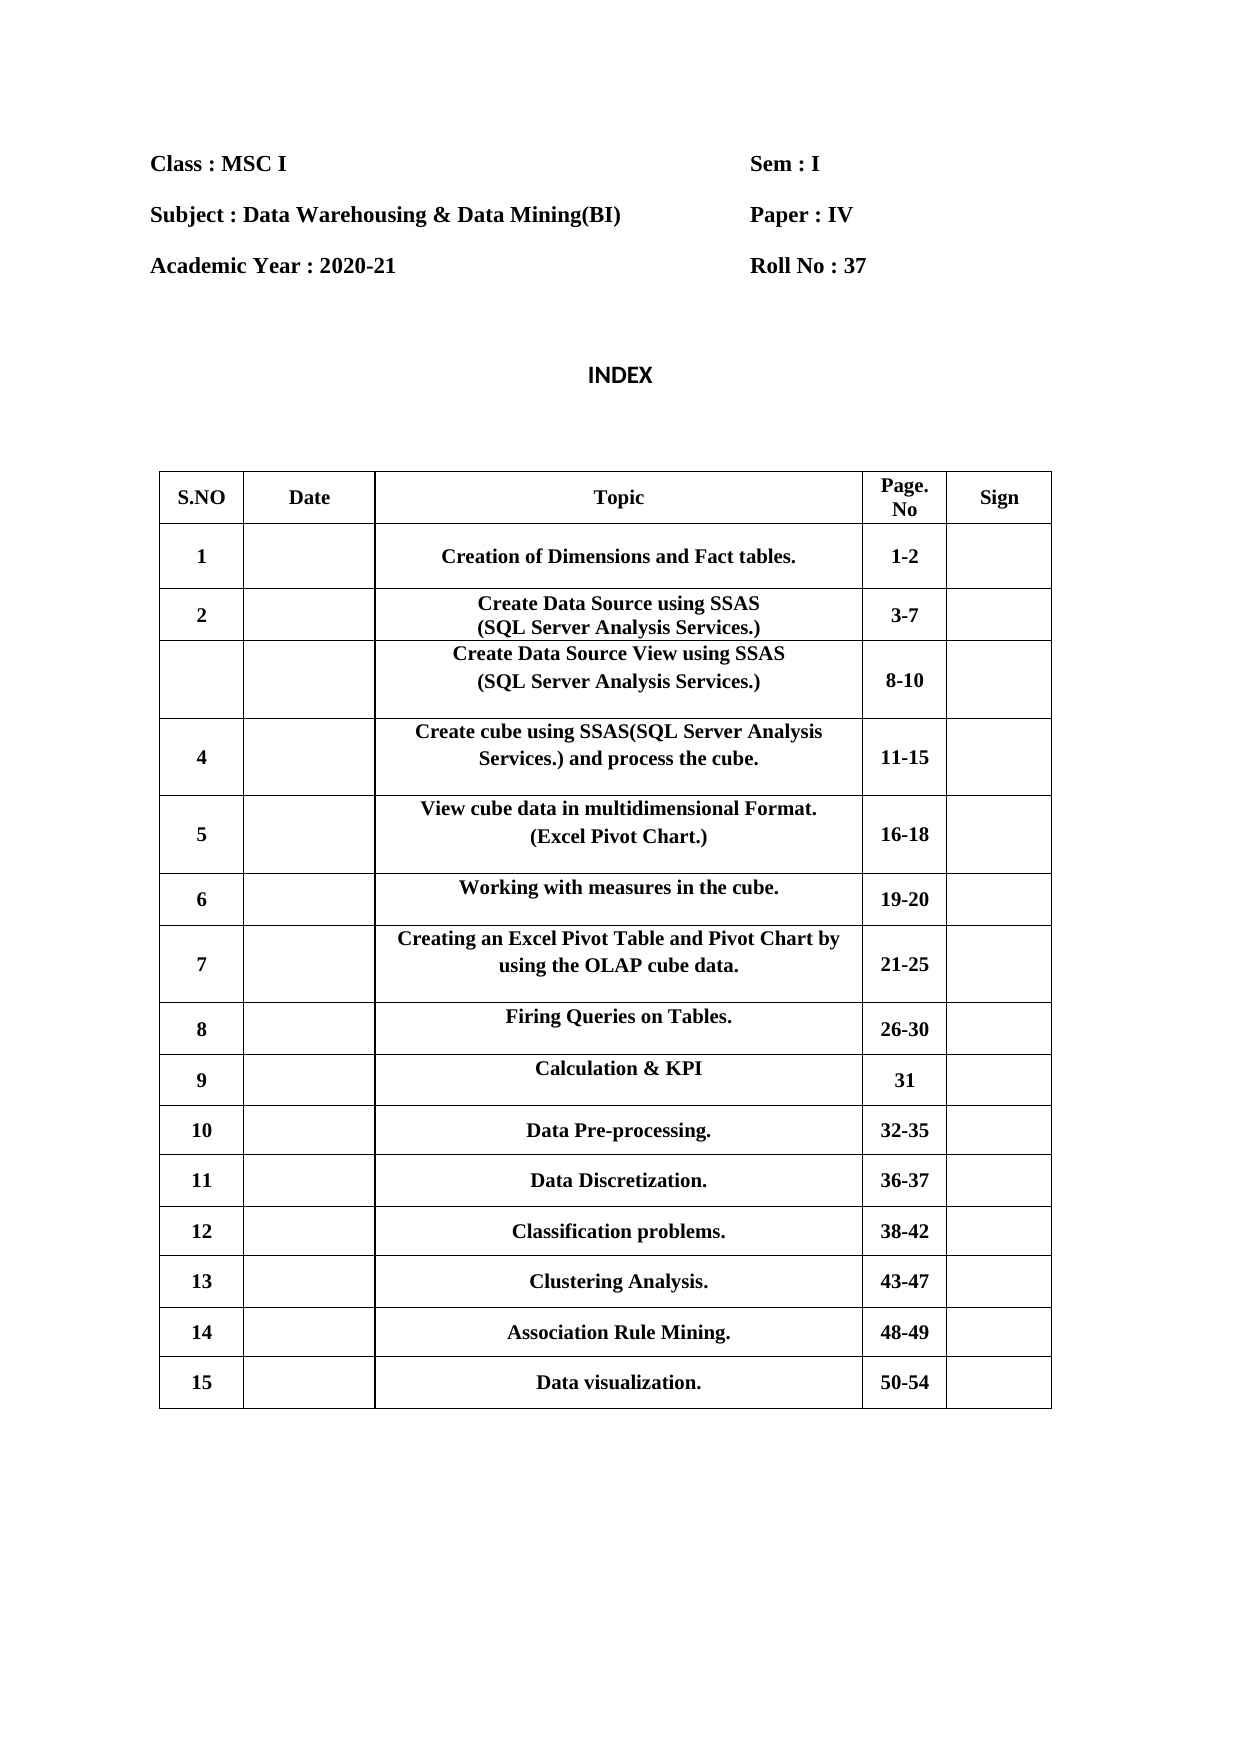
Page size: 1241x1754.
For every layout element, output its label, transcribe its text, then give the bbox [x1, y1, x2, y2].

table_cell 21-25 [863, 926, 946, 1002]
table_cell [244, 719, 374, 795]
text Academic Year : 2020-21 Roll No : 37 [150, 252, 1090, 278]
table_cell [947, 1357, 1051, 1408]
table_cell 4 [160, 719, 243, 795]
table_cell [947, 1155, 1051, 1206]
table_cell 11-15 [863, 719, 946, 795]
table_cell Create Data Source using SSAS (SQL Server Analysis Services.) [376, 589, 862, 640]
table_header Page.No [863, 472, 946, 523]
table_cell [947, 874, 1051, 924]
table_cell 9 [160, 1055, 243, 1104]
table_cell 32-35 [863, 1106, 946, 1153]
table_cell Firing Queries on Tables. [376, 1003, 862, 1054]
table_cell Working with measures in the cube. [376, 874, 862, 924]
text INDEX [150, 359, 1090, 389]
table_cell 2 [160, 589, 243, 640]
table_cell 16-18 [863, 796, 946, 872]
table_cell [947, 524, 1051, 588]
table_cell [244, 874, 374, 924]
table_cell 13 [160, 1256, 243, 1307]
table_cell 10 [160, 1106, 243, 1153]
table_cell [947, 589, 1051, 640]
table_cell Association Rule Mining. [376, 1308, 862, 1356]
table_cell [947, 1256, 1051, 1307]
table_cell [244, 1256, 374, 1307]
table_cell [947, 1207, 1051, 1254]
table_cell [244, 1003, 374, 1054]
table_cell 26-30 [863, 1003, 946, 1054]
table_cell [947, 926, 1051, 1002]
table_cell [947, 796, 1051, 872]
table_cell 50-54 [863, 1357, 946, 1408]
table_cell Creation of Dimensions and Fact tables. [376, 524, 862, 588]
table_cell [947, 641, 1051, 718]
table_cell [244, 589, 374, 640]
table_cell 31 [863, 1055, 946, 1104]
table_header Sign [947, 472, 1051, 523]
table_cell 11 [160, 1155, 243, 1206]
table_cell 5 [160, 796, 243, 872]
table_cell 19-20 [863, 874, 946, 924]
table_cell 36-37 [863, 1155, 946, 1206]
table_cell [244, 1207, 374, 1254]
table_cell [244, 796, 374, 872]
table_cell Create cube using SSAS(SQL Server Analysis Services.) and process the cube. [376, 719, 862, 795]
table_cell 43-47 [863, 1256, 946, 1307]
table_cell 8-10 [863, 641, 946, 718]
table_header S.NO [160, 472, 243, 523]
table_cell 8 [160, 1003, 243, 1054]
table_cell 1 [160, 524, 243, 588]
table_cell [244, 1357, 374, 1408]
table_cell [244, 1308, 374, 1356]
table_header Date [244, 472, 374, 523]
table_cell Clustering Analysis. [376, 1256, 862, 1307]
table_cell 12 [160, 1207, 243, 1254]
table_cell Data Pre-processing. [376, 1106, 862, 1153]
table_cell Data visualization. [376, 1357, 862, 1408]
table_cell [160, 641, 243, 718]
table_cell 1-2 [863, 524, 946, 588]
table_cell 14 [160, 1308, 243, 1356]
table_cell 48-49 [863, 1308, 946, 1356]
table_cell [244, 524, 374, 588]
table_cell View cube data in multidimensional Format. (Excel Pivot Chart.) [376, 796, 862, 872]
table_cell [244, 1155, 374, 1206]
table_cell [244, 1055, 374, 1104]
table_cell [947, 1106, 1051, 1153]
table_cell 6 [160, 874, 243, 924]
table_cell Classification problems. [376, 1207, 862, 1254]
text Subject : Data Warehousing & Data Mining(BI) Paper : IV [150, 201, 1090, 227]
table_cell [947, 719, 1051, 795]
table_header Topic [376, 472, 862, 523]
table_cell [244, 926, 374, 1002]
table_cell Data Discretization. [376, 1155, 862, 1206]
table_cell 7 [160, 926, 243, 1002]
table_cell [947, 1003, 1051, 1054]
table_cell Calculation & KPI [376, 1055, 862, 1104]
table_cell [244, 641, 374, 718]
table_cell [244, 1106, 374, 1153]
table_cell [947, 1055, 1051, 1104]
table_cell 38-42 [863, 1207, 946, 1254]
table_cell 15 [160, 1357, 243, 1408]
table_cell 3-7 [863, 589, 946, 640]
table_cell Create Data Source View using SSAS (SQL Server Analysis Services.) [376, 641, 862, 718]
table_cell [947, 1308, 1051, 1356]
text Class : MSC I Sem : I [150, 150, 1090, 176]
table_cell Creating an Excel Pivot Table and Pivot Chart by using the OLAP cube data. [376, 926, 862, 1002]
